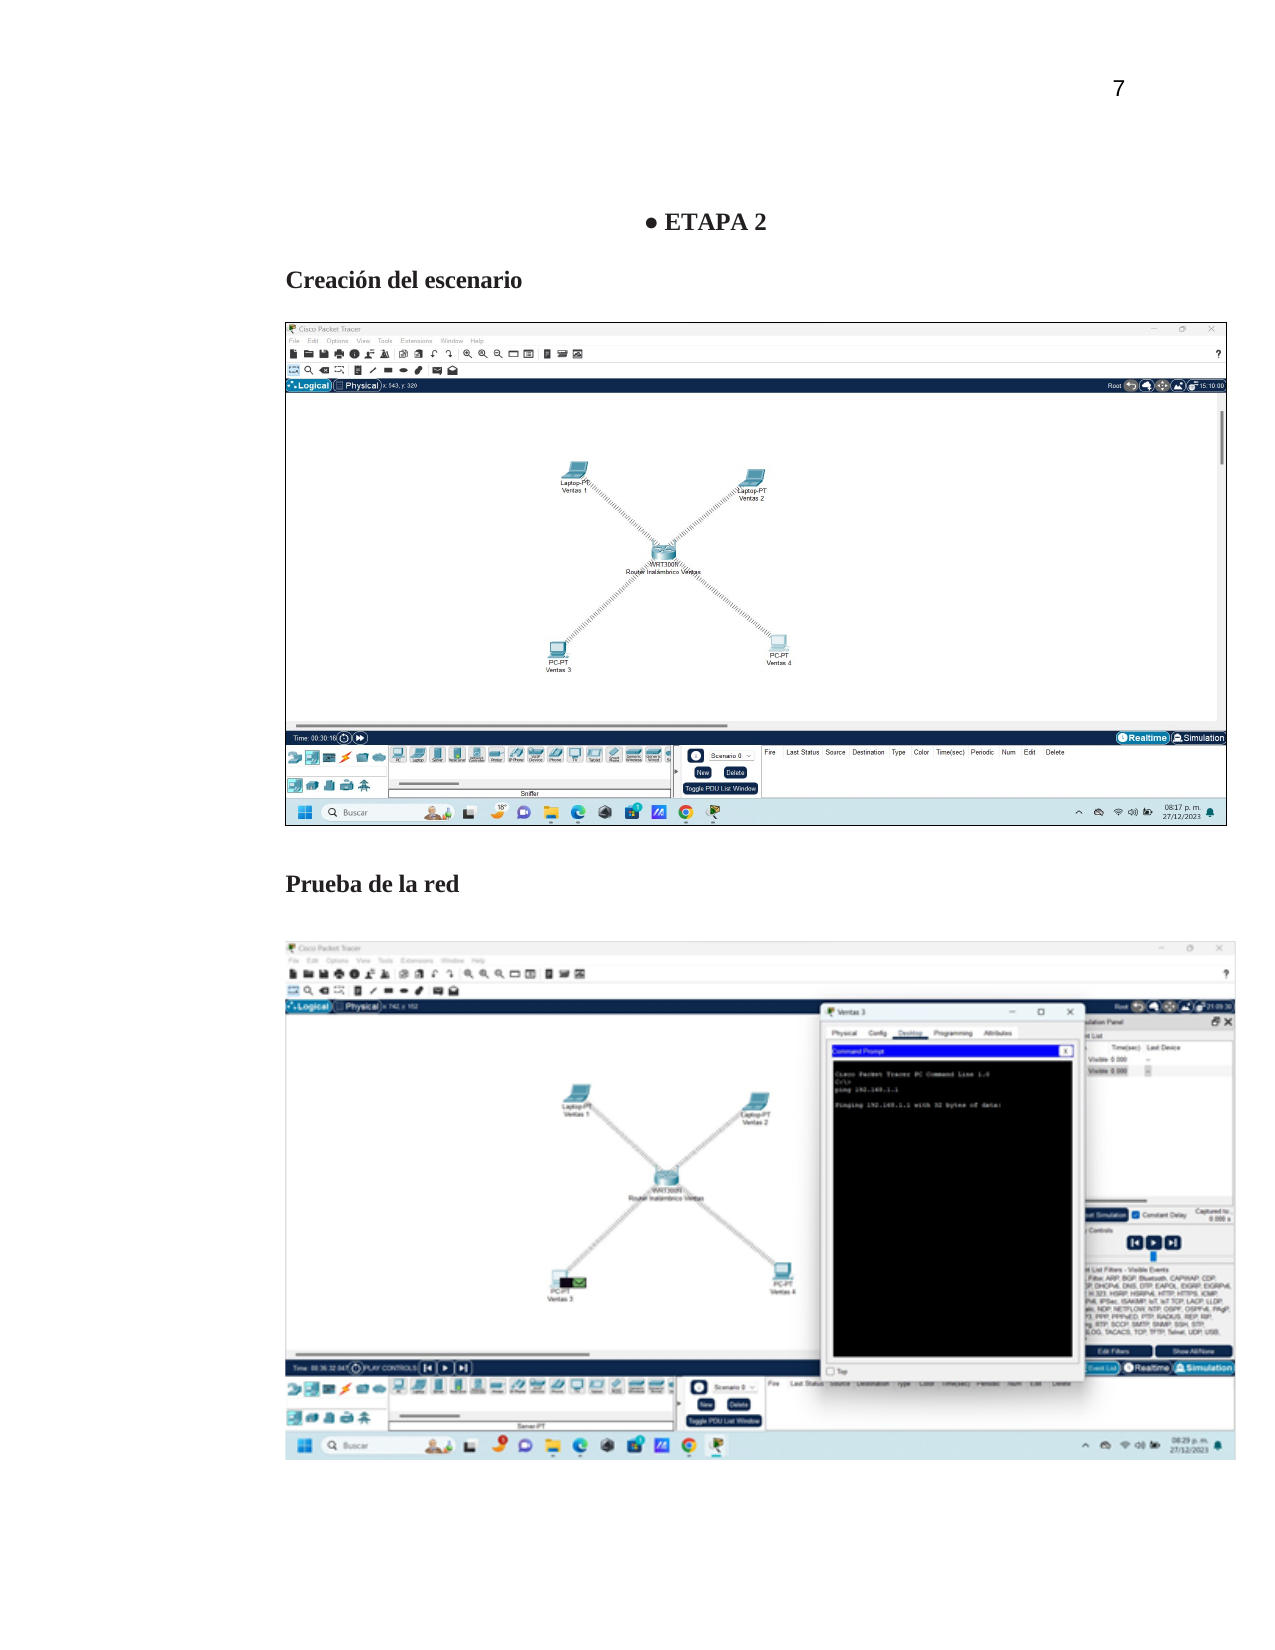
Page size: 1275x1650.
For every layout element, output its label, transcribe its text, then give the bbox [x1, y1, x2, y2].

text Prueba de la red [285, 869, 1125, 941]
text ● ETAPA 2 [285, 207, 1125, 236]
picture [286, 323, 1226, 825]
picture [299, 383, 307, 388]
picture [285, 941, 1237, 1460]
text Creación del escenario [285, 265, 1125, 294]
